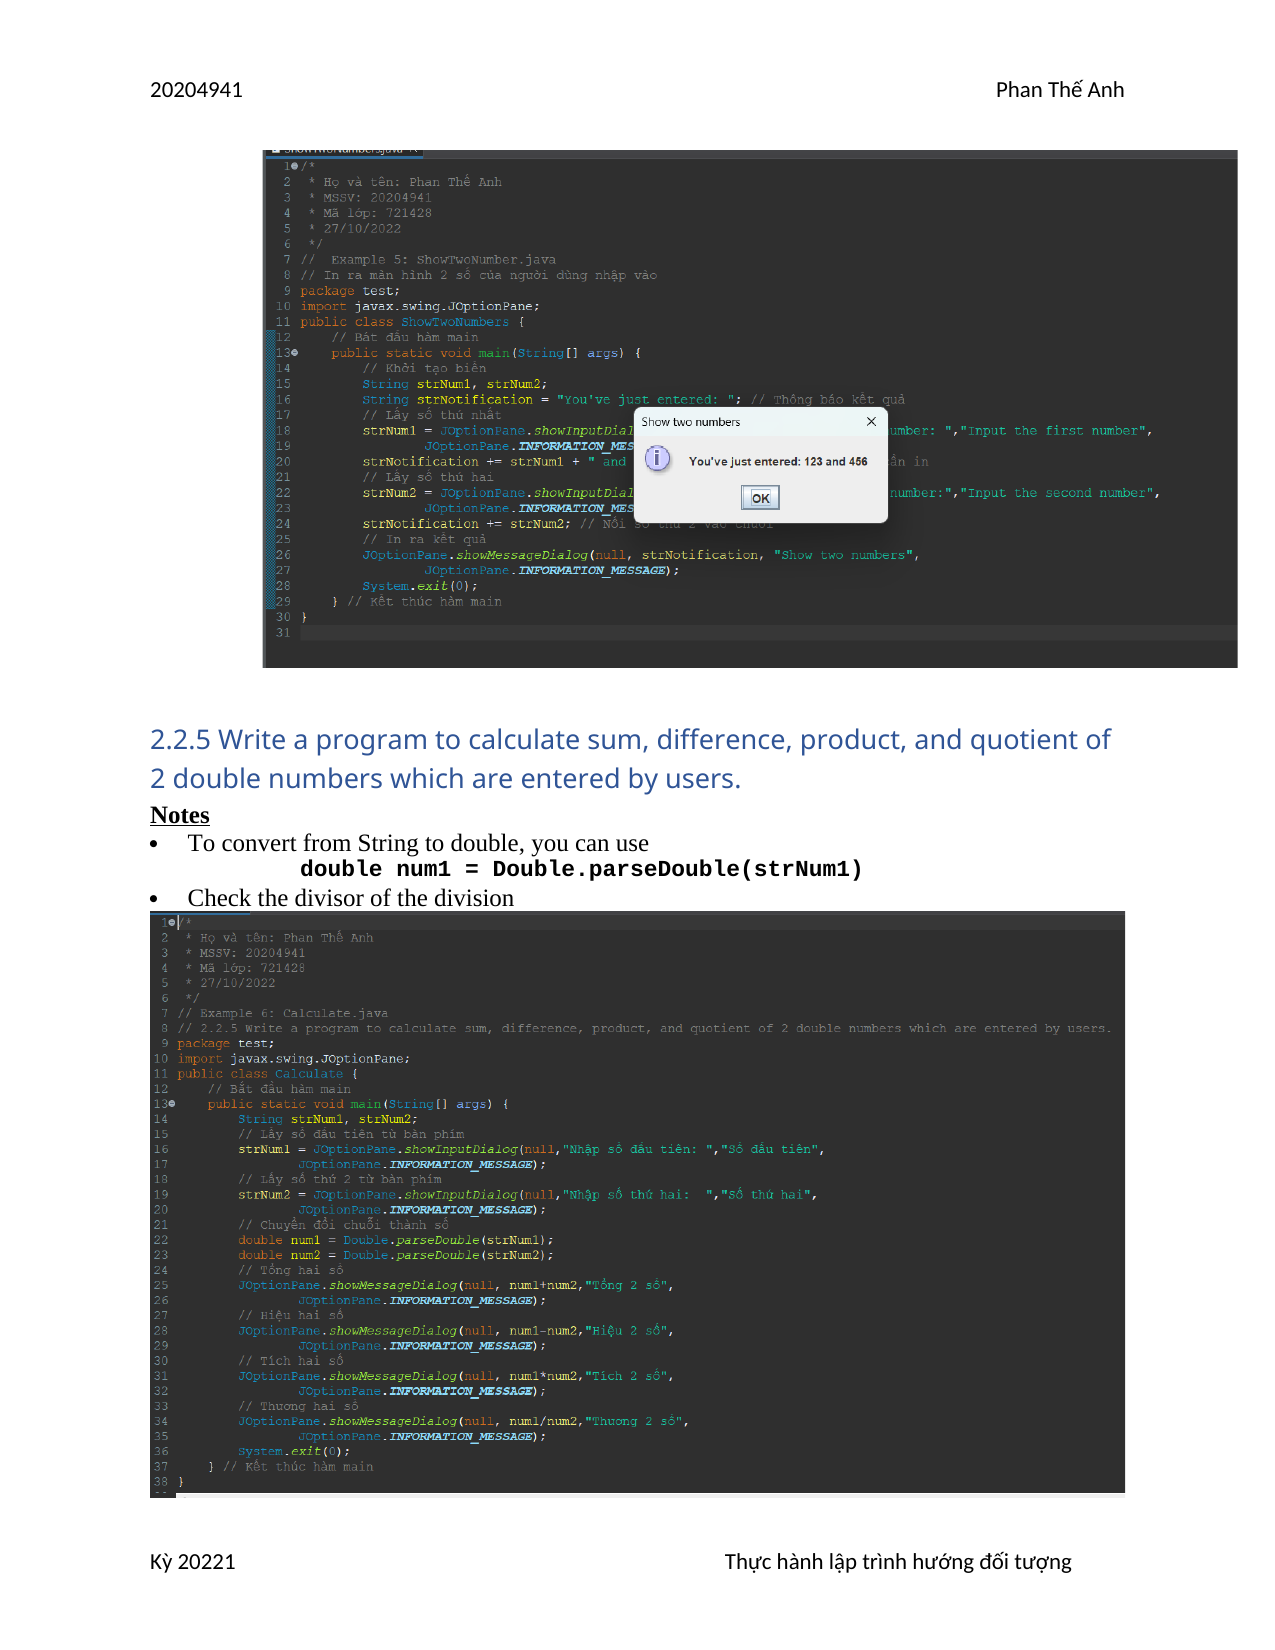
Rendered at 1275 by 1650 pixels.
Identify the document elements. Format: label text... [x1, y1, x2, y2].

picture [262, 150, 1238, 668]
subtitle 2.2.5 Write a program to calculate sum, difference, product, and quotient of 2 double numbers which are entered by users. [150, 720, 1125, 797]
text double num1 = Double.parseDouble(strNum1) [225, 857, 1125, 883]
picture [150, 911, 1125, 1498]
text Notes [150, 800, 1125, 828]
list Check the divisor of the division [150, 883, 1125, 911]
list To convert from String to double, you can use [150, 828, 1125, 857]
